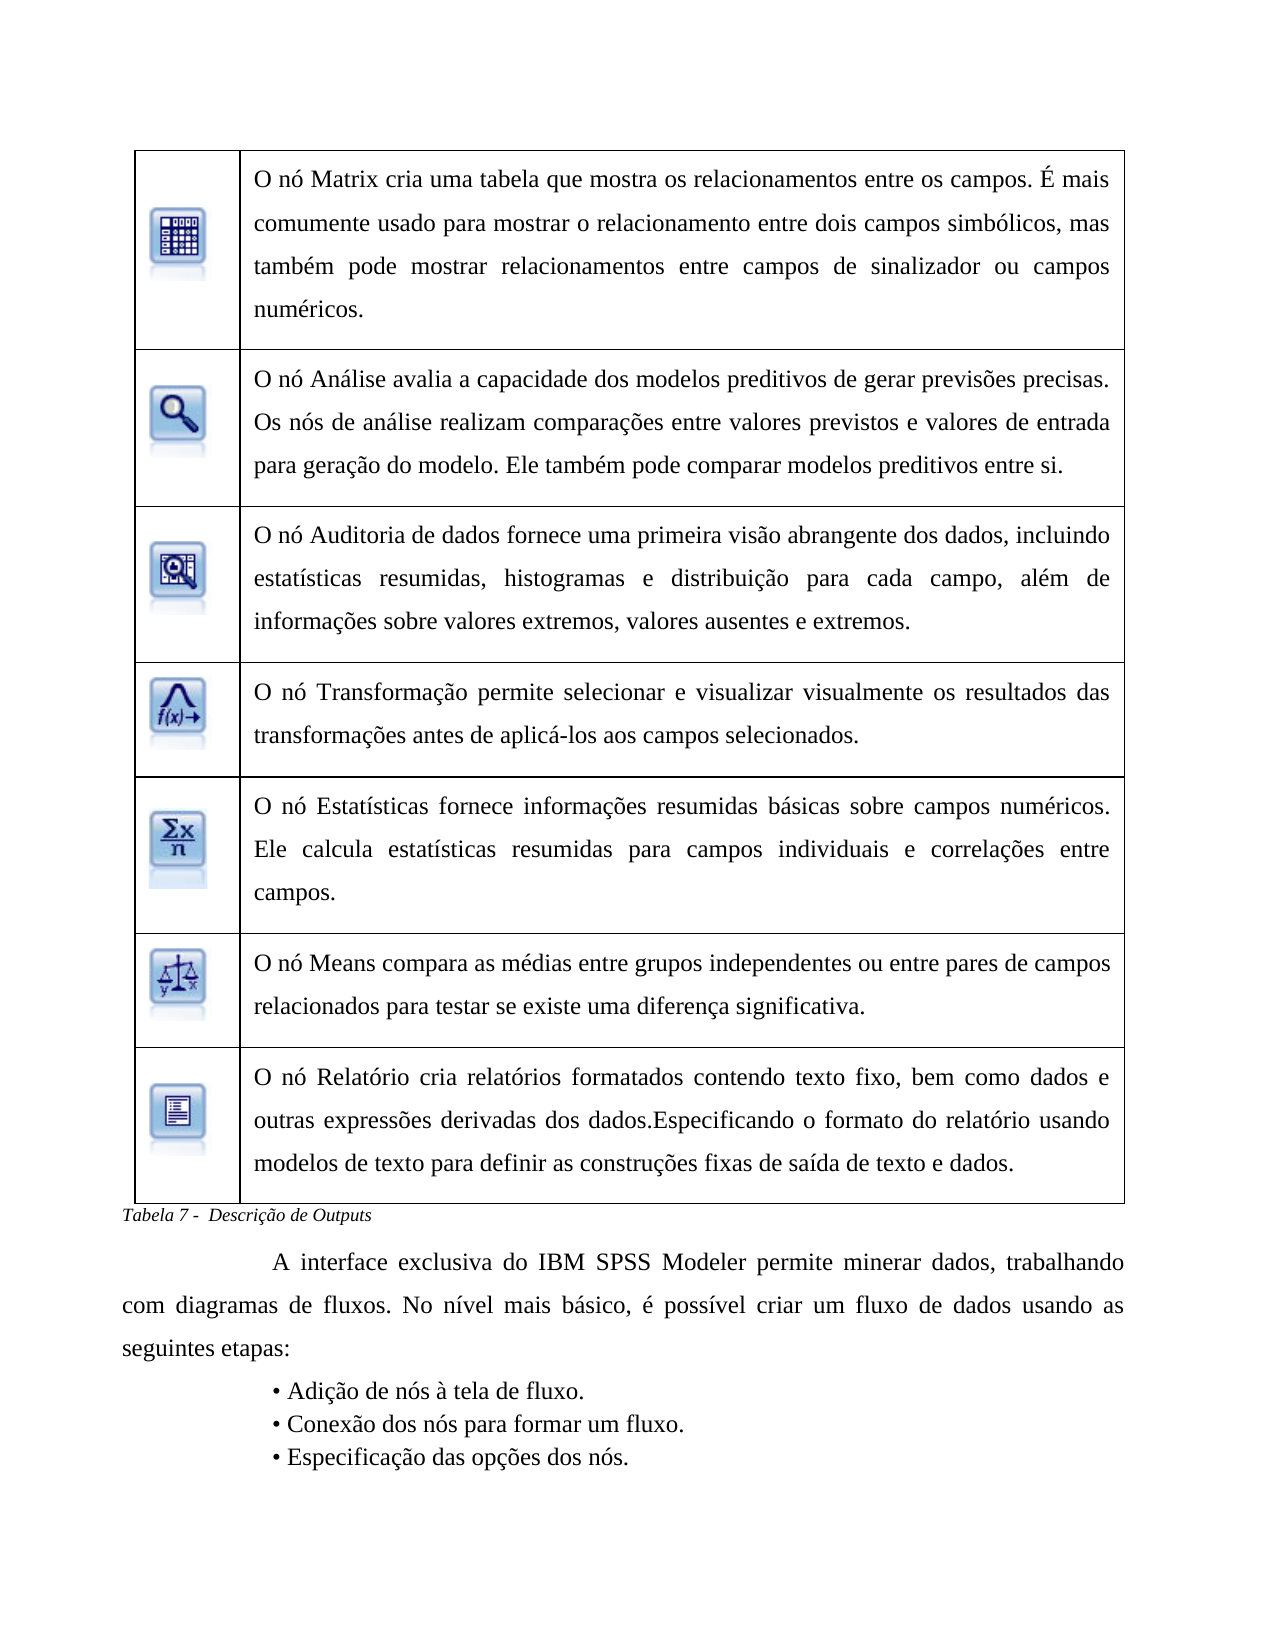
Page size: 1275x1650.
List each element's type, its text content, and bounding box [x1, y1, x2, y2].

table_cell [136, 350, 239, 506]
table_cell O nó Relatório cria relatórios formatados contendo texto fixo, bem como dados e outras expressões derivadas dos dados.Especificando o formato do relatório usando modelos de texto para definir as construções fixas de saída de texto e dados. [241, 1048, 1124, 1203]
table_cell [136, 934, 239, 1047]
text • Conexão dos nós para formar um fluxo. [122, 1409, 1125, 1438]
table_cell [136, 663, 239, 776]
text A interface exclusiva do IBM SPSS Modeler permite minerar dados, trabalhando com diagramas de fluxos. No nível mais básico, é possível criar um fluxo de dados usando as seguintes etapas: [122, 1247, 1125, 1362]
picture [148, 676, 213, 750]
table_cell [136, 1048, 239, 1203]
text Tabela 7 - Descrição de Outputs [122, 1204, 1125, 1226]
table_cell O nó Estatísticas fornece informações resumidas básicas sobre campos numéricos. Ele calcula estatísticas resumidas para campos individuais e correlações entre campos. [241, 778, 1124, 933]
picture [148, 541, 213, 615]
picture [148, 384, 213, 458]
table_cell [136, 778, 239, 933]
picture [148, 947, 213, 1021]
text • Adição de nós à tela de fluxo. [122, 1376, 1125, 1405]
table_cell O nó Análise avalia a capacidade dos modelos preditivos de gerar previsões precisas. Os nós de análise realizam comparações entre valores previstos e valores de entrada para geração do modelo. Ele também pode comparar modelos preditivos entre si. [241, 350, 1124, 506]
picture [148, 1082, 213, 1156]
picture [148, 207, 213, 281]
table_cell O nó Auditoria de dados fornece uma primeira visão abrangente dos dados, incluindo estatísticas resumidas, histogramas e distribuição para cada campo, além de informações sobre valores extremos, valores ausentes e extremos. [241, 507, 1124, 662]
table_cell O nó Means compara as médias entre grupos independentes ou entre pares de campos relacionados para testar se existe uma diferença significativa. [241, 934, 1124, 1047]
picture [148, 808, 208, 889]
table_cell [136, 151, 239, 349]
table_cell O nó Transformação permite selecionar e visualizar visualmente os resultados das transformações antes de aplicá-los aos campos selecionados. [241, 663, 1124, 776]
table_cell O nó Matrix cria uma tabela que mostra os relacionamentos entre os campos. É mais comumente usado para mostrar o relacionamento entre dois campos simbólicos, mas também pode mostrar relacionamentos entre campos de sinalizador ou campos numéricos. [241, 151, 1124, 349]
table_cell [136, 507, 239, 662]
text • Especificação das opções dos nós. [122, 1442, 1125, 1471]
